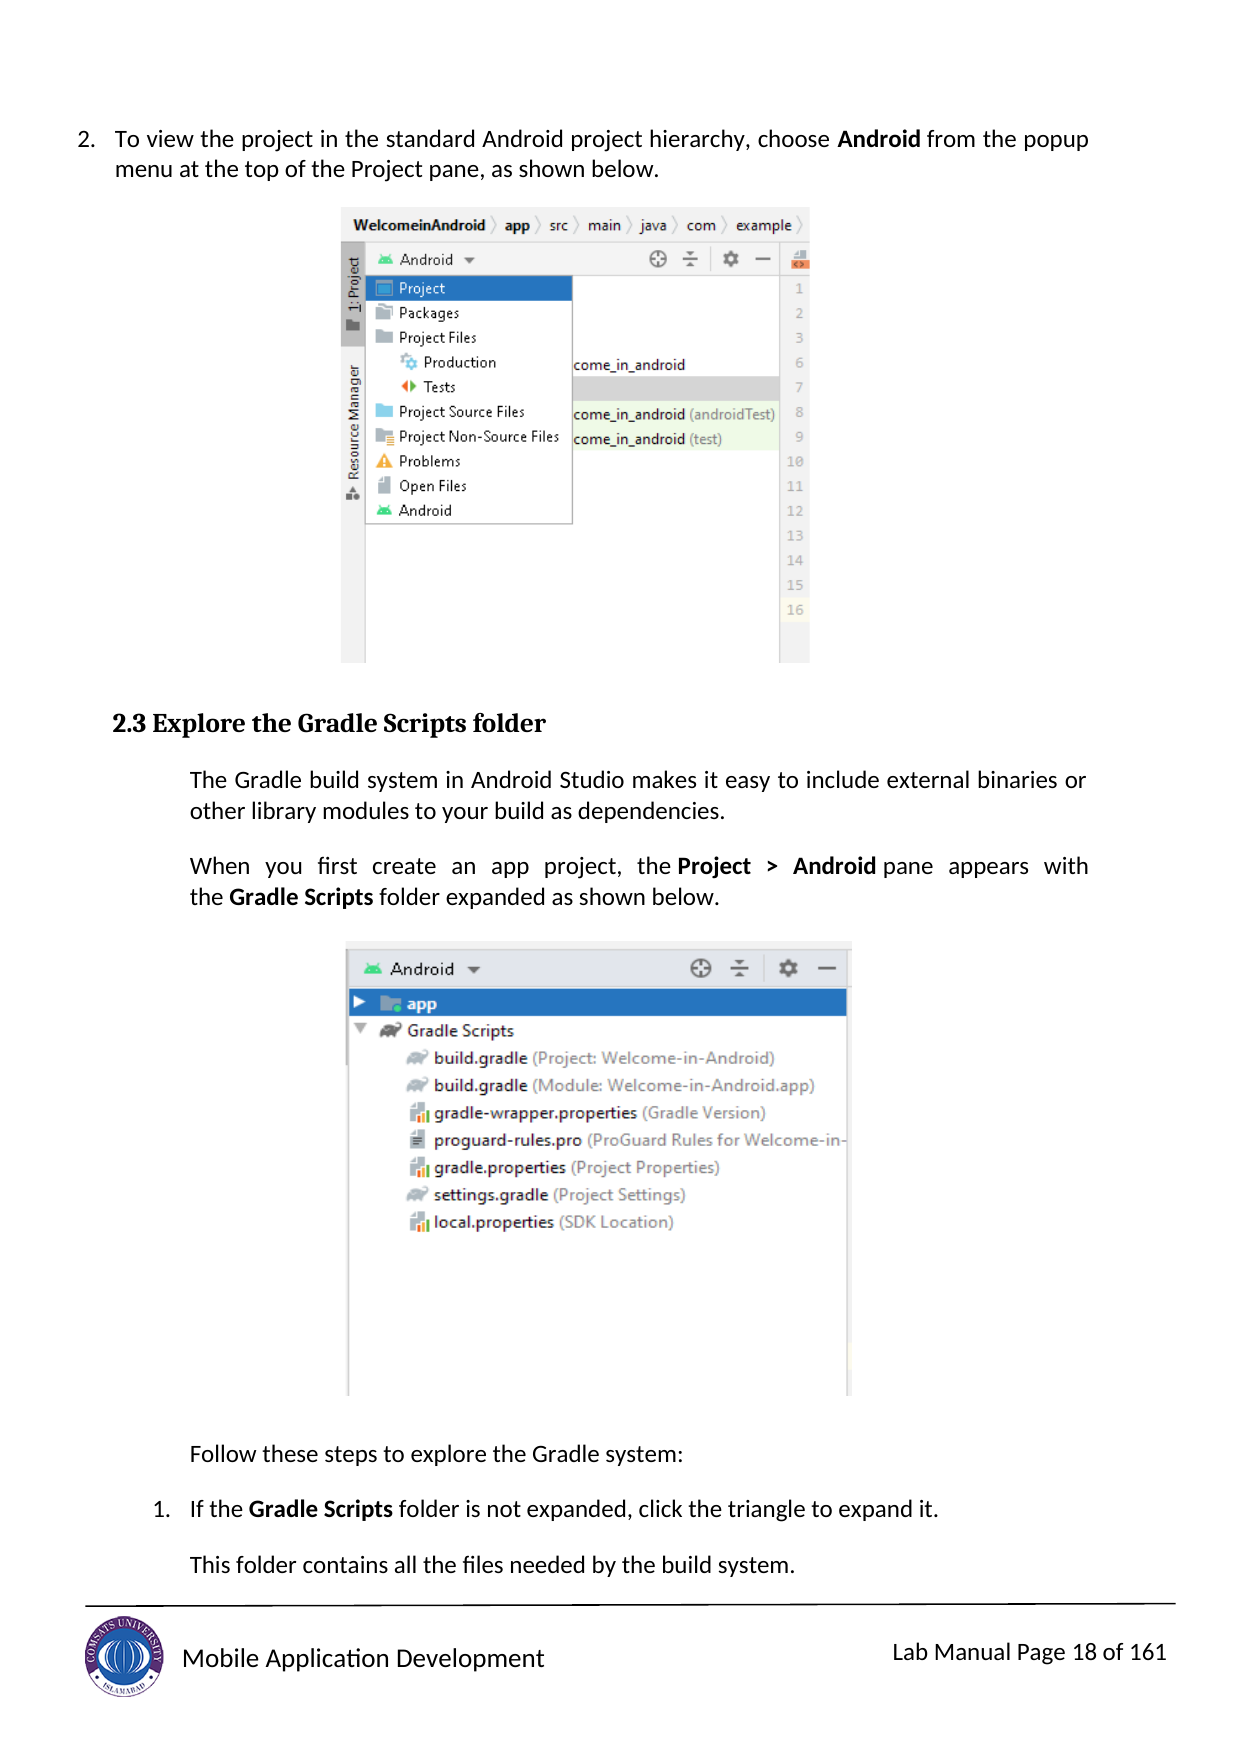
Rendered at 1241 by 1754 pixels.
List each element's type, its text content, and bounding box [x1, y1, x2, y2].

picture [85, 1616, 165, 1697]
picture [340, 207, 810, 663]
list If the Gradle Scripts folder is not expanded, click the triangle to expand it. [152, 1494, 1089, 1524]
picture [345, 941, 852, 1395]
subtitle 2.3 Explore the Gradle Scripts folder [112, 708, 1240, 739]
text The Gradle build system in Android Studio makes it easy to include external binaries or other library modules to your build as dependencies. [189, 764, 1089, 826]
text Follow these steps to explore the Gradle system: [189, 1438, 1089, 1469]
text This folder contains all the files needed by the build system. [189, 1549, 1089, 1580]
list To view the project in the standard Android project hierarchy, choose Android from the popup menu at the top of the Project pane, as shown below. [77, 123, 1089, 184]
text When you first create an app project, the Project > Android pane appears with the Gradle Scripts folder expanded as shown below. [189, 851, 1089, 912]
